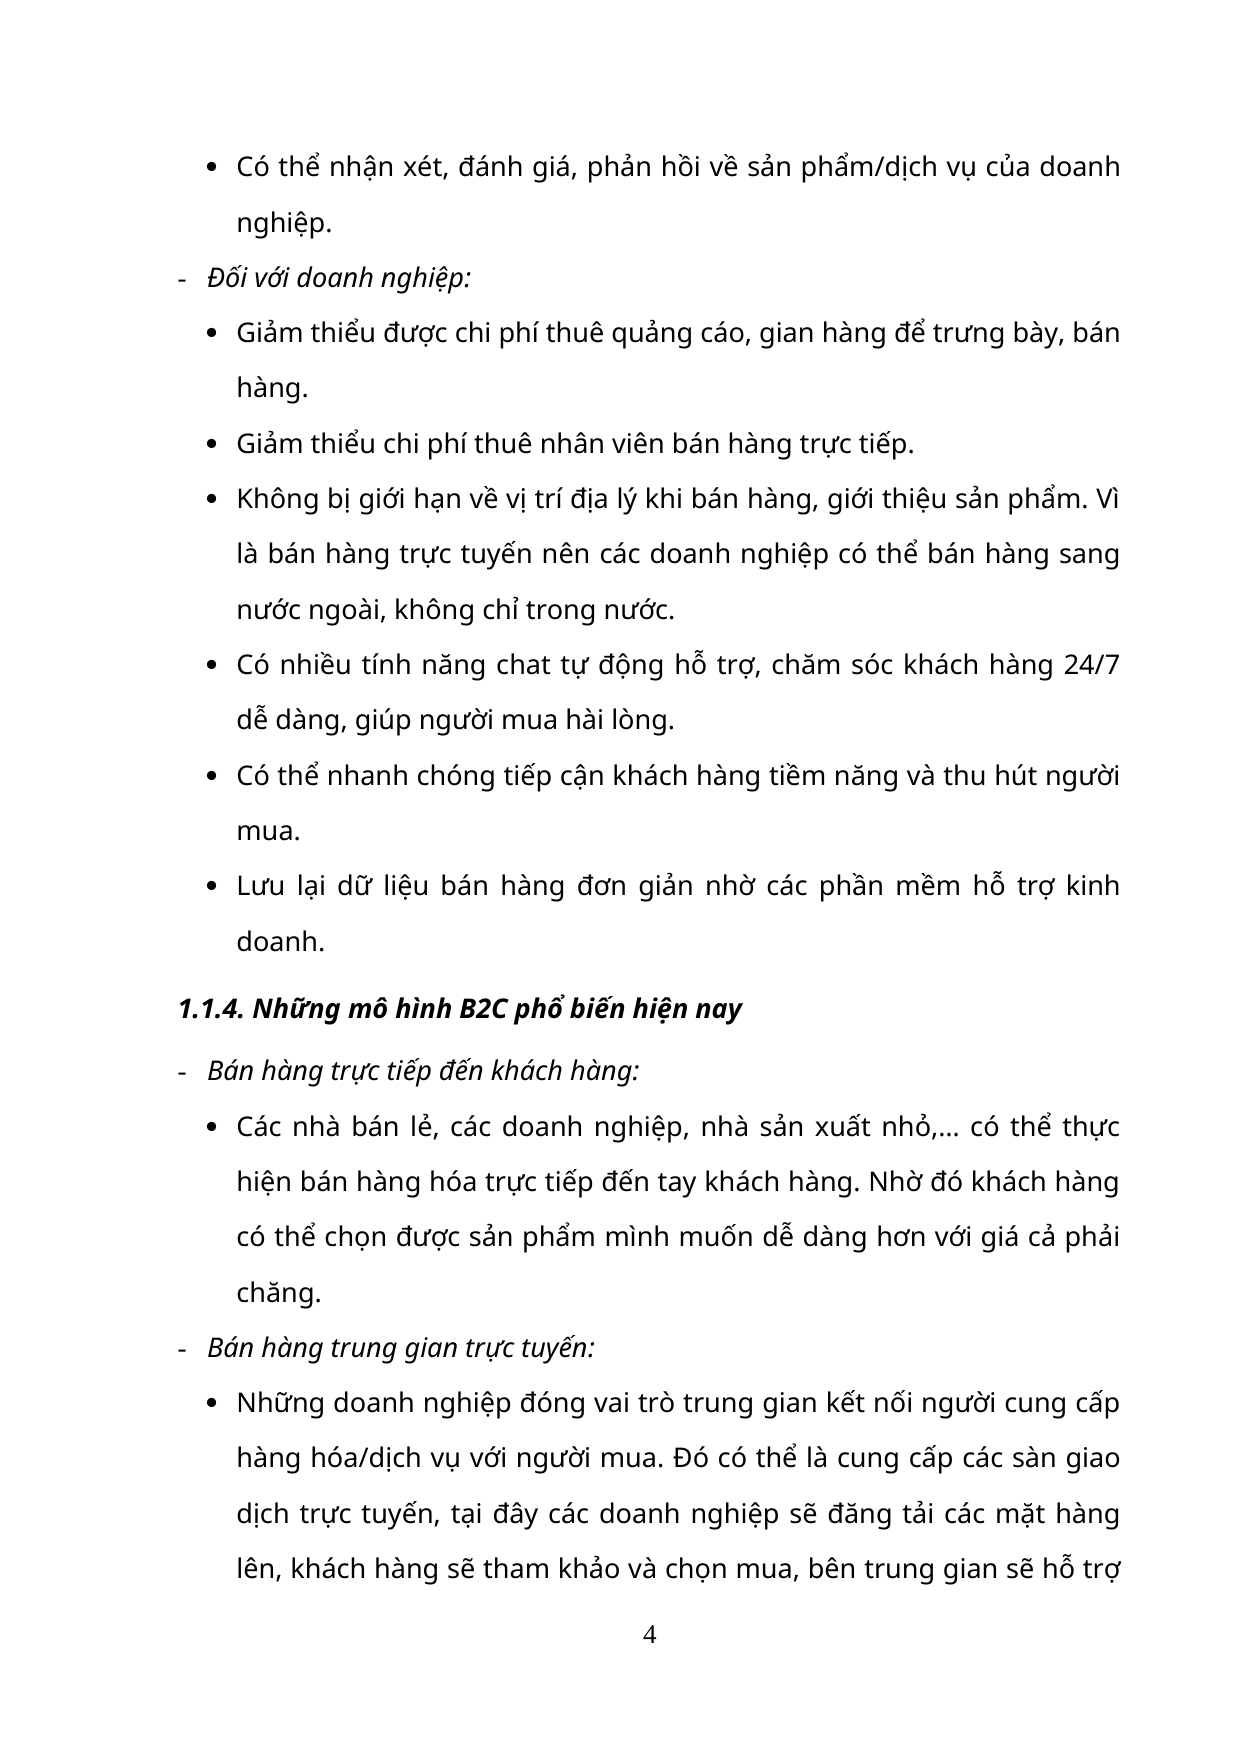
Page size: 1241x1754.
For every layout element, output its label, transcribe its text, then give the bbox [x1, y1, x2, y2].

subtitle 1.1.4. Những mô hình B2C phổ biến hiện nay [177, 990, 1122, 1027]
list Có thể nhanh chóng tiếp cận khách hàng tiềm năng và thu hút người mua. [207, 756, 1122, 848]
list Không bị giới hạn về vị trí địa lý khi bán hàng, giới thiệu sản phẩm. Vì là bán hàng trực tuyến nên các doanh nghiệp có thể bán hàng sang nước ngoài, không chỉ trong nước. [207, 479, 1122, 627]
list Đối với doanh nghiệp: [177, 258, 1122, 295]
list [207, 1384, 1122, 1586]
list Các nhà bán lẻ, các doanh nghiệp, nhà sản xuất nhỏ,… có thể thực hiện bán hàng hóa trực tiếp đến tay khách hàng. Nhờ đó khách hàng có thể chọn được sản phẩm mình muốn dễ dàng hơn với giá cả phải chăng. [207, 1107, 1122, 1310]
list Giảm thiểu được chi phí thuê quảng cáo, gian hàng để trưng bày, bán hàng. [207, 314, 1122, 406]
list Có nhiều tính năng chat tự động hỗ trợ, chăm sóc khách hàng 24/7 dễ dàng, giúp người mua hài lòng. [207, 646, 1122, 738]
list Có thể nhận xét, đánh giá, phản hồi về sản phẩm/dịch vụ của doanh nghiệp. [207, 148, 1122, 240]
list Bán hàng trung gian trực tuyến: [177, 1328, 1122, 1365]
list Bán hàng trực tiếp đến khách hàng: [177, 1052, 1122, 1089]
list Lưu lại dữ liệu bán hàng đơn giản nhờ các phần mềm hỗ trợ kinh doanh. [207, 867, 1122, 959]
list Giảm thiểu chi phí thuê nhân viên bán hàng trực tiếp. [207, 424, 1122, 461]
